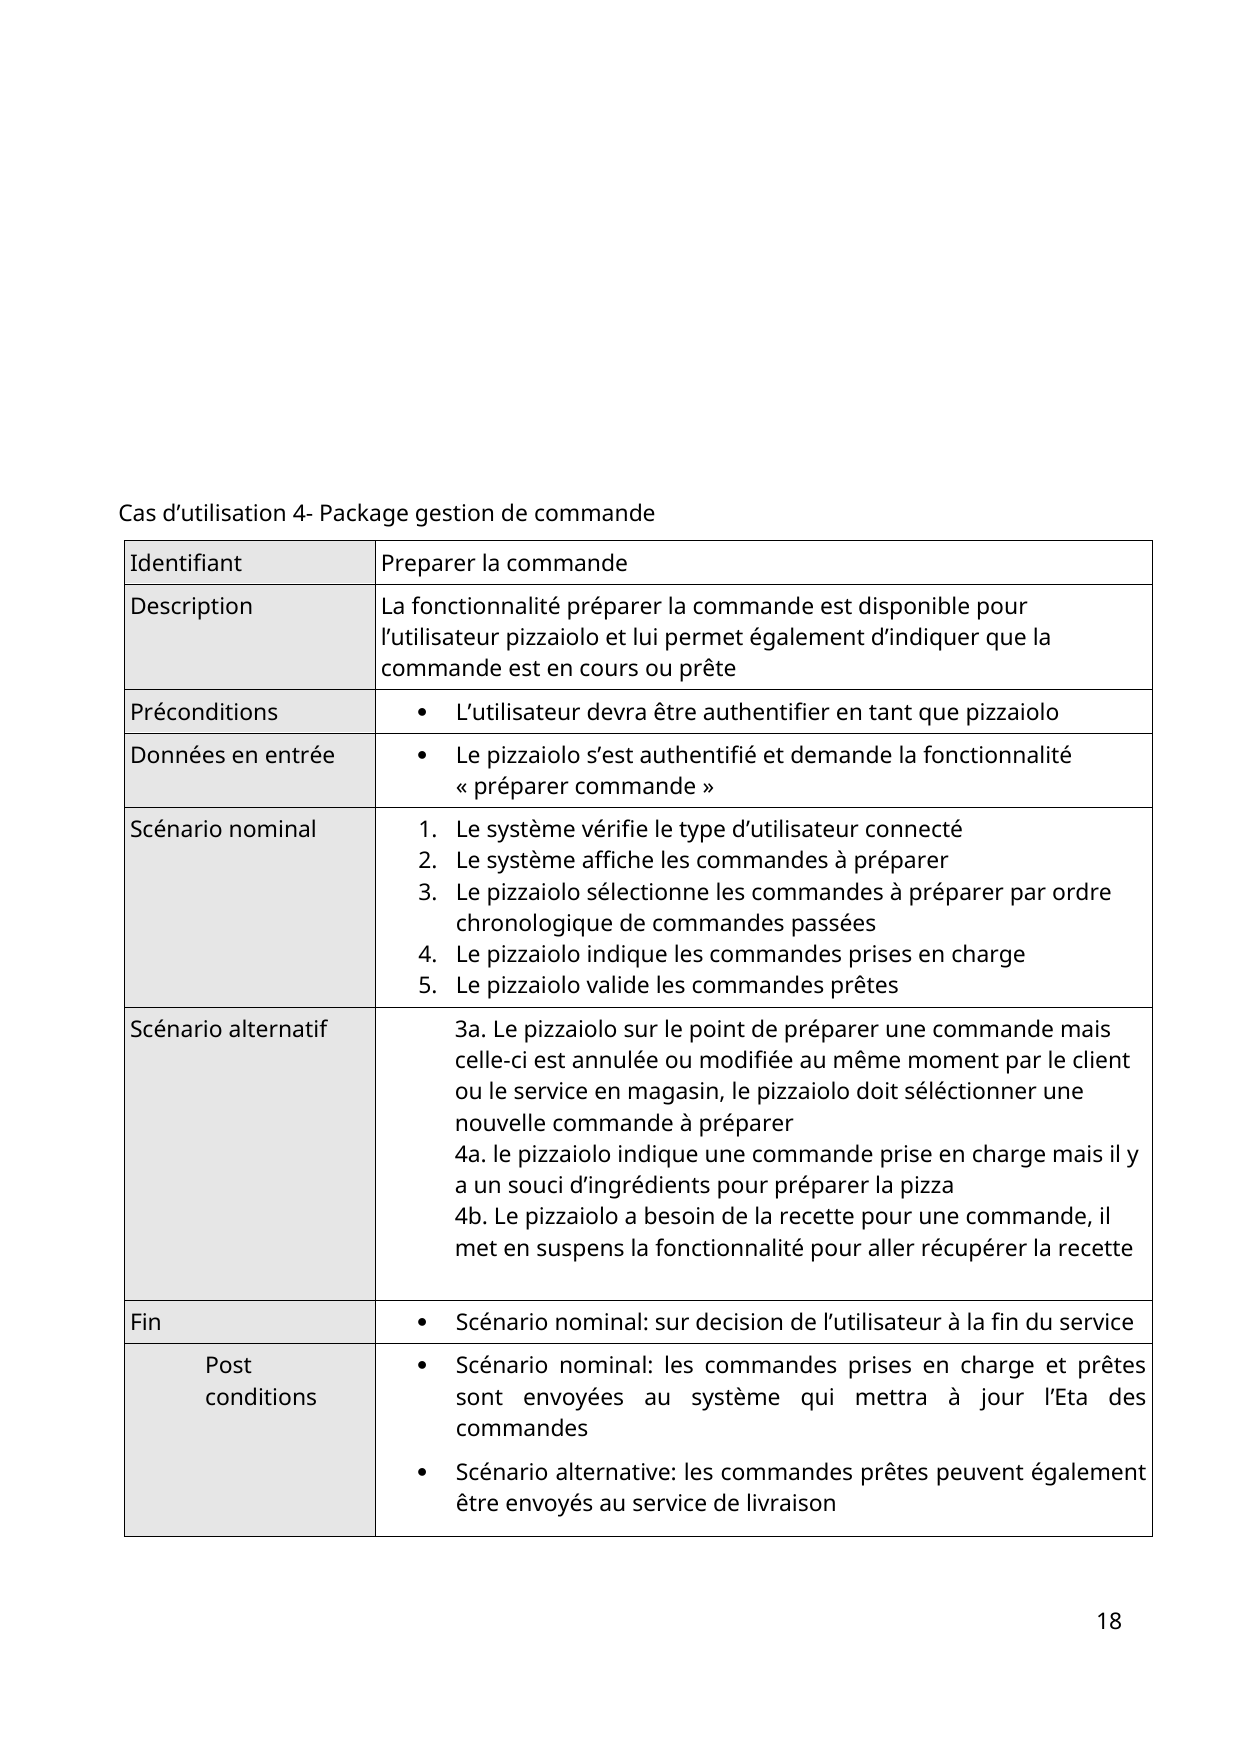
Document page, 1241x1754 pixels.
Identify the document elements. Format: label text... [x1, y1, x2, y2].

table_cell Scénario alternatif [125, 1008, 375, 1300]
table_cell Scénario nominal: sur decision de l’utilisateur à la fin du service [376, 1301, 1152, 1343]
table_cell Le système vérifie le type d’utilisateur connecté Le système affiche les commandes à préparer Le pizzaiolo sélectionne les commandes à préparer par ordre chronologique de commandes passées Le pizzaiolo indique les commandes prises en charge Le pizzaiolo valide les commandes prêtes [376, 808, 1152, 1006]
table_header Preparer la commande [376, 541, 1152, 583]
table_cell Post conditions [125, 1344, 375, 1536]
table_cell Scénario nominal [125, 808, 375, 1006]
table_cell L’utilisateur devra être authentifier en tant que pizzaiolo [376, 690, 1152, 732]
table_cell Description [125, 585, 375, 689]
table_cell Préconditions [125, 690, 375, 732]
table_cell Scénario nominal: les commandes prises en charge et prêtes sont envoyées au système qui mettra à jour l’Eta des commandes Scénario alternative: les commandes prêtes peuvent également être envoyés au service de livraison [376, 1344, 1152, 1536]
table_cell Le pizzaiolo s’est authentifié et demande la fonctionnalité « préparer commande » [376, 734, 1152, 807]
table_cell 3a. Le pizzaiolo sur le point de préparer une commande mais celle-ci est annulée ou modifiée au même moment par le client ou le service en magasin, le pizzaiolo doit séléctionner une nouvelle commande à préparer 4a. le pizzaiolo indique une commande prise en charge mais il y a un souci d’ingrédients pour préparer la pizza 4b. Le pizzaiolo a besoin de la recette pour une commande, il met en suspens la fonctionnalité pour aller récupérer la recette [376, 1008, 1152, 1300]
table_cell Données en entrée [125, 734, 375, 807]
table_cell La fonctionnalité préparer la commande est disponible pour l’utilisateur pizzaiolo et lui permet également d’indiquer que la commande est en cours ou prête [376, 585, 1152, 689]
table_header Identifiant [125, 541, 375, 583]
table_cell Fin [125, 1301, 375, 1343]
text Cas d’utilisation 4- Package gestion de commande [118, 497, 1122, 528]
